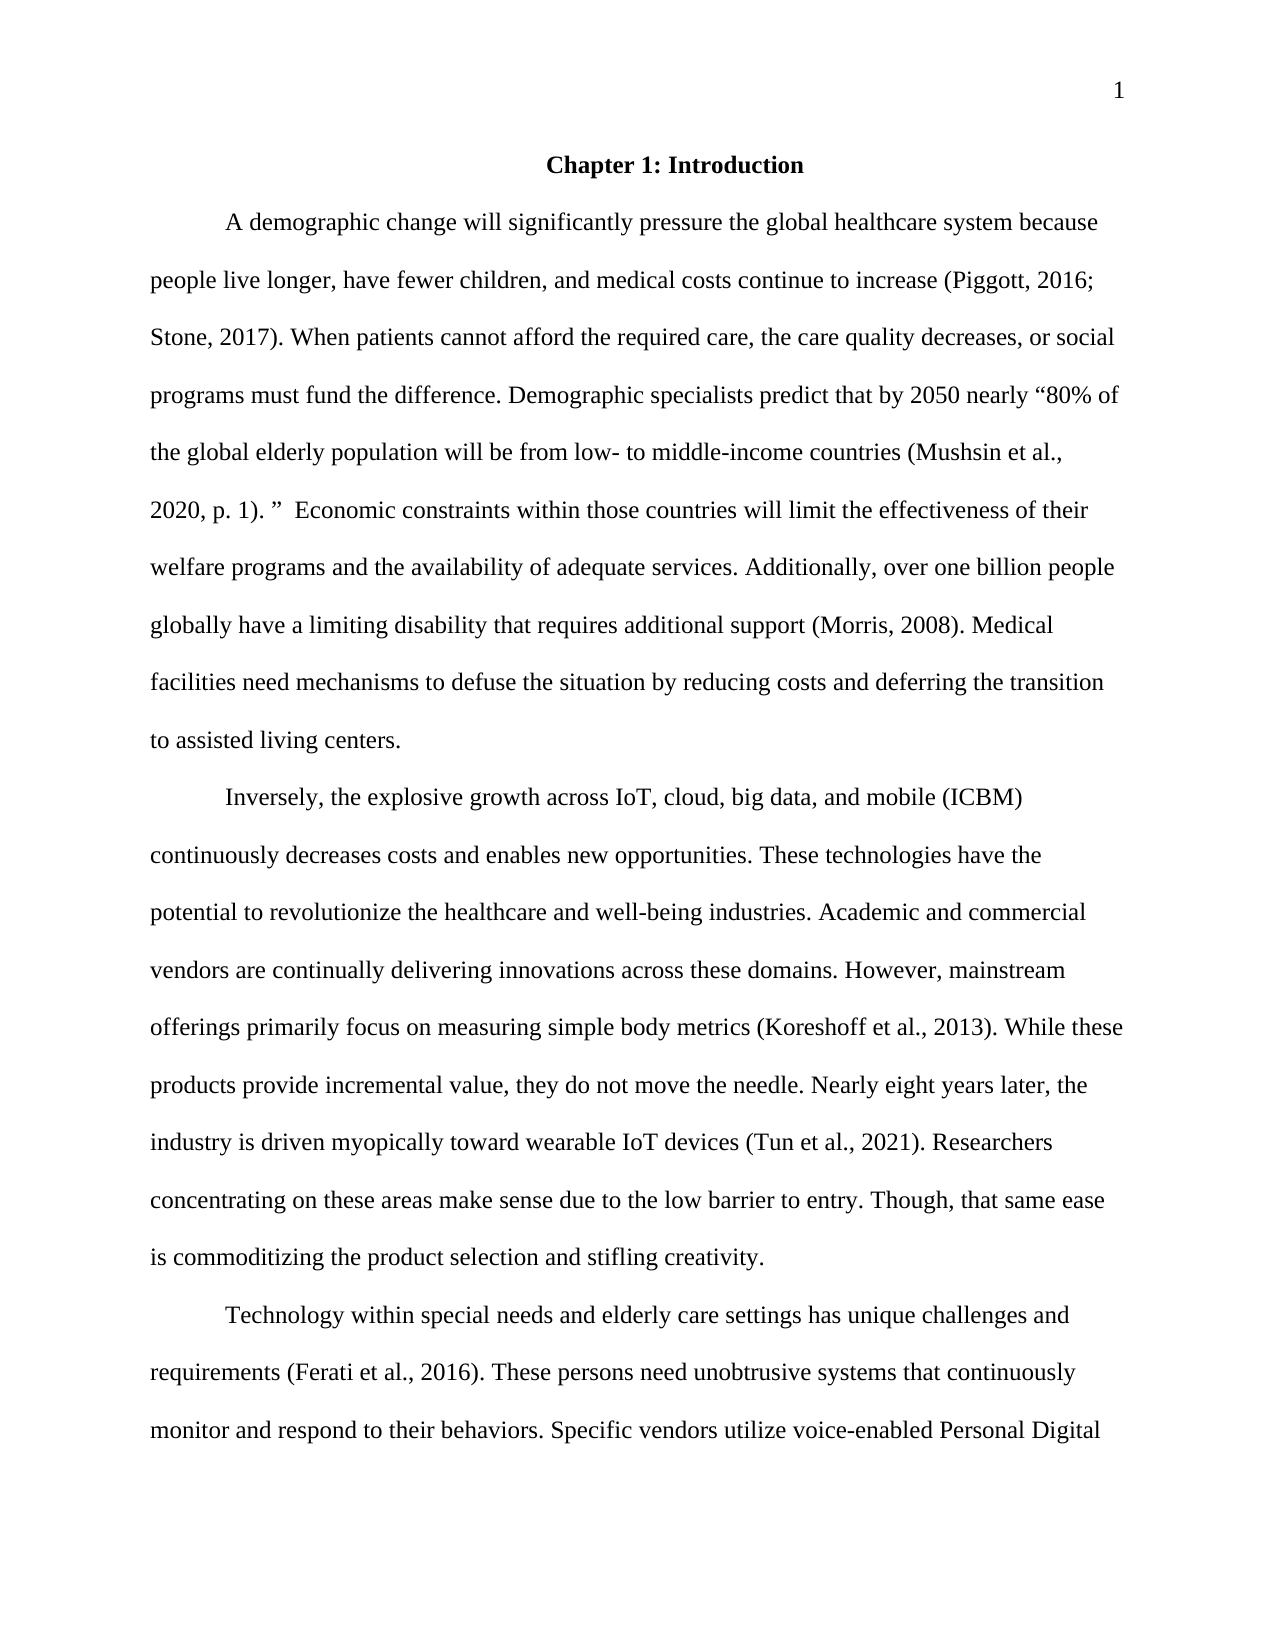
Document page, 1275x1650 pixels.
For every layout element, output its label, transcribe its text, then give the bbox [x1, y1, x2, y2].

text Inversely, the explosive growth across IoT, cloud, big data, and mobile (ICBM) continuously decreases costs and enables new opportunities. These technologies have the potential to revolutionize the healthcare and well-being industries. Academic and commercial vendors are continually delivering innovations across these domains. However, mainstream offerings primarily focus on measuring simple body metrics (Koreshoff et al., 2013). While these products provide incremental value, they do not move the needle. Nearly eight years later, the industry is driven myopically toward wearable IoT devices (Tun et al., 2021). Researchers concentrating on these areas make sense due to the low barrier to entry. Though, that same ease is commoditizing the product selection and stifling creativity. [150, 782, 1125, 1271]
subtitle Chapter 1: Introduction [150, 150, 1125, 179]
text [150, 1300, 1125, 1444]
text A demographic change will significantly pressure the global healthcare system because people live longer, have fewer children, and medical costs continue to increase (Piggott, 2016; Stone, 2017). When patients cannot afford the required care, the care quality decreases, or social programs must fund the difference. Demographic specialists predict that by 2050 nearly “80% of the global elderly population will be from low- to middle-income countries (Mushsin et al., 2020, p. 1). ” Economic constraints within those countries will limit the effectiveness of their welfare programs and the availability of adequate services. Additionally, over one billion people globally have a limiting disability that requires additional support. Medical facilities need mechanisms to defuse the situation by reducing costs and deferring the transition to assisted living centers. [150, 207, 1125, 754]
